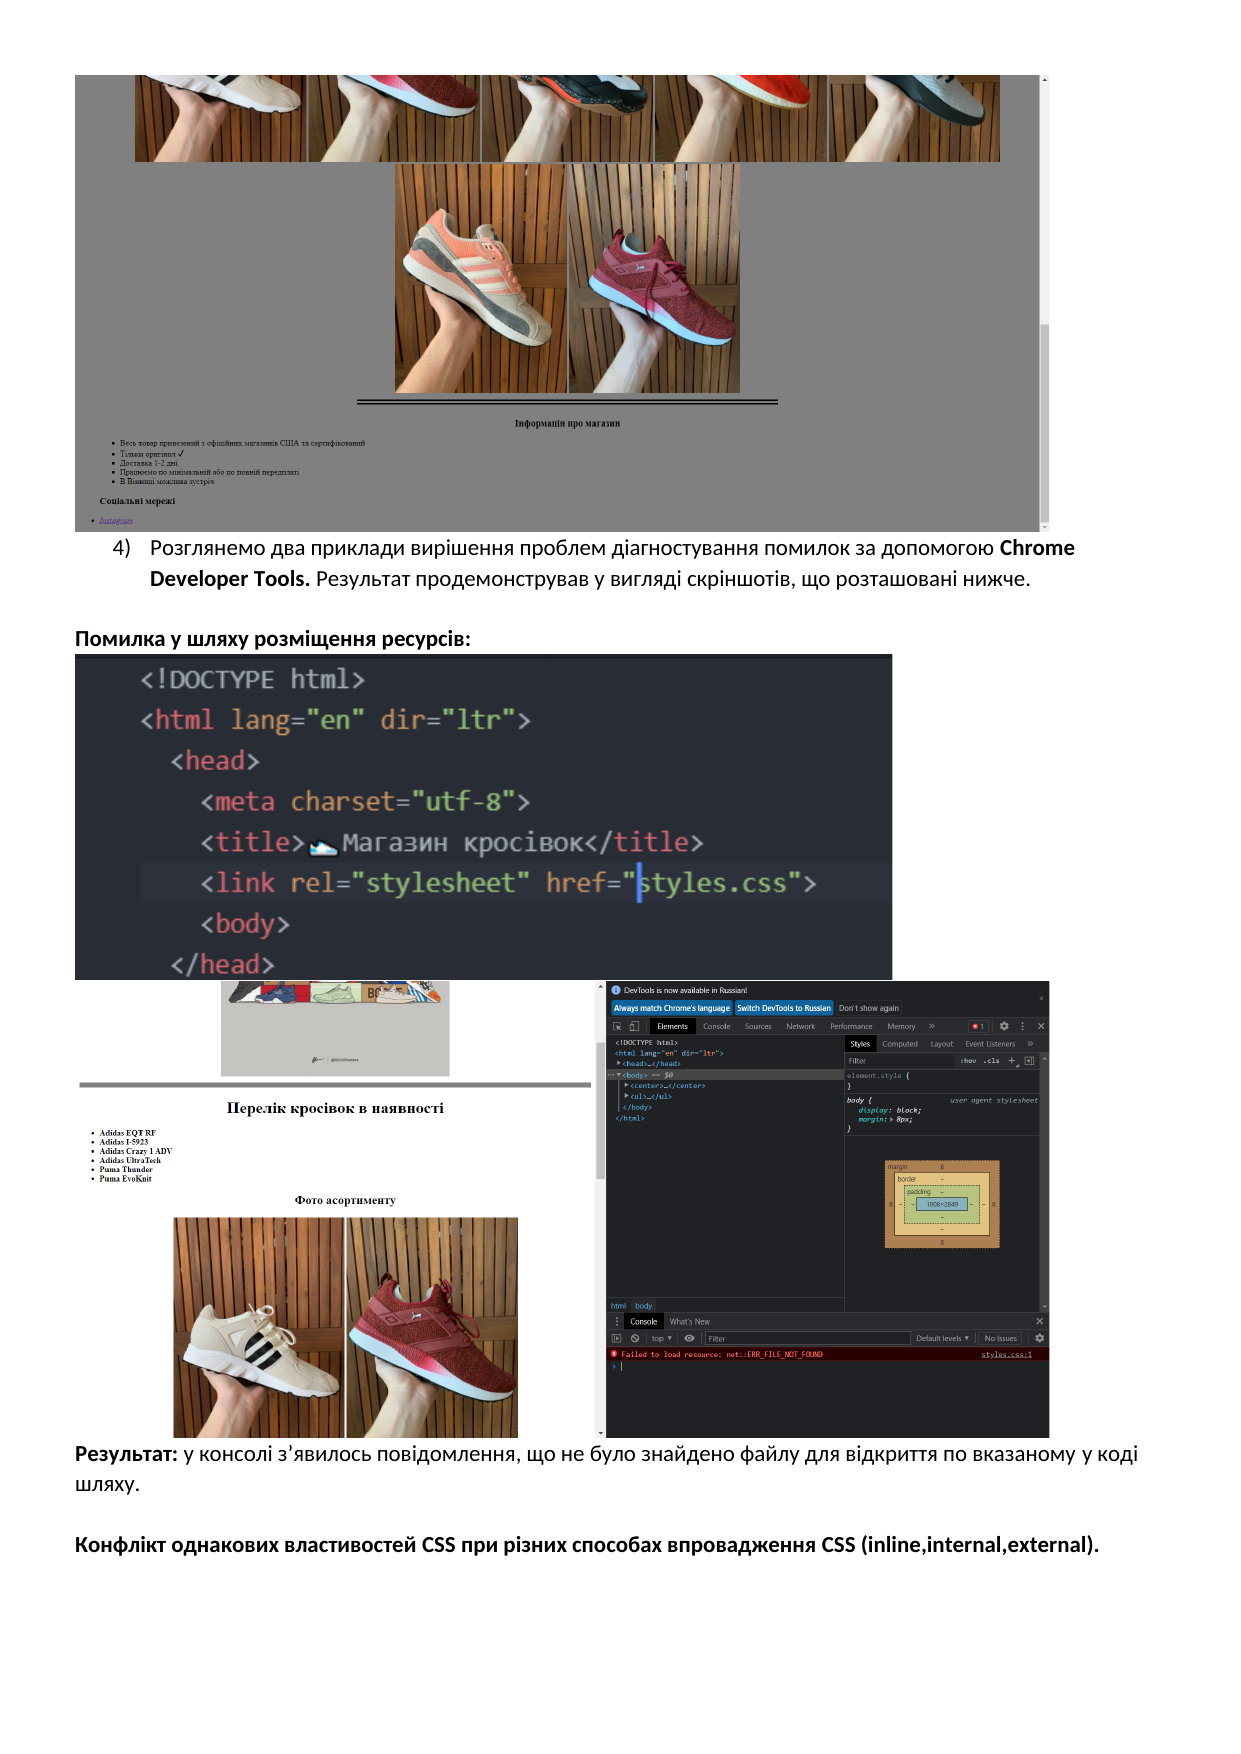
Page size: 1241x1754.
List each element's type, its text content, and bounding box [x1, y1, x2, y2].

picture [75, 654, 893, 980]
list Помилка у шляху розміщення ресурсів: [75, 624, 1165, 652]
picture [75, 981, 1050, 1438]
picture [75, 75, 1050, 532]
list Результат: у консолі з’явилось повідомлення, що не було знайдено файлу для відкриття по вказаному у коді шляху. [75, 1439, 1165, 1498]
list Розглянемо два приклади вирішення проблем діагностування помилок за допомогою Chrome Developer Tools. Результат продемонстрував у вигляді скріншотів, що розташовані нижче. [112, 533, 1165, 592]
list Конфлікт однакових властивостей CSS при різних способах впровадження CSS (inline,internal,external). [75, 1530, 1165, 1558]
